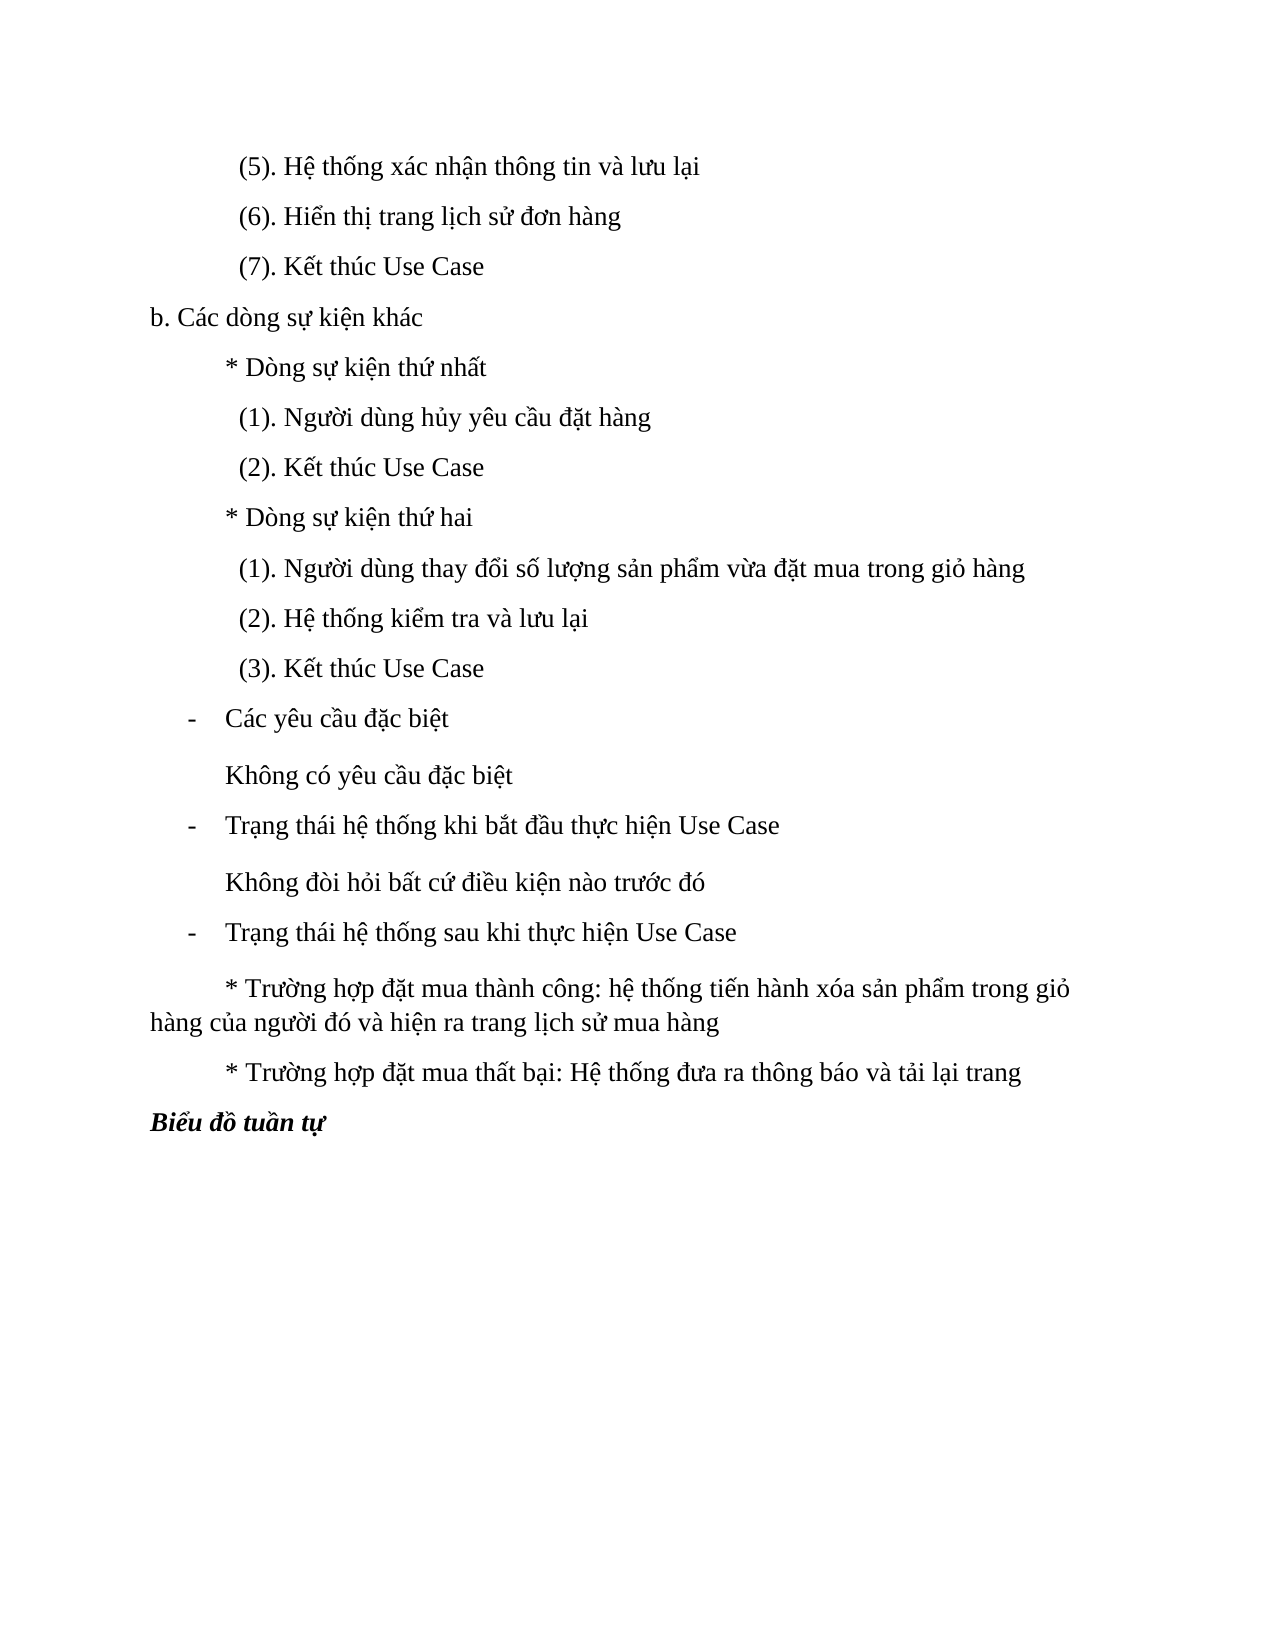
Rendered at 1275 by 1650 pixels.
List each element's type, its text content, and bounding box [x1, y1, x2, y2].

text Không đòi hỏi bất cứ điều kiện nào trước đó [150, 866, 1125, 897]
text * Trường hợp đặt mua thành công: hệ thống tiến hành xóa sản phẩm trong giỏ hàng của người đó và hiện ra trang lịch sử mua hàng [150, 972, 1125, 1037]
list Trạng thái hệ thống sau khi thực hiện Use Case [187, 916, 1125, 947]
text (7). Kết thúc Use Case [150, 250, 1125, 282]
text Biểu đồ tuần tự [150, 1106, 1125, 1137]
text (2). Hệ thống kiểm tra và lưu lại [150, 602, 1125, 633]
text (6). Hiển thị trang lịch sử đơn hàng [150, 200, 1125, 231]
text * Dòng sự kiện thứ nhất [150, 351, 1125, 382]
text (2). Kết thúc Use Case [150, 451, 1125, 482]
text (1). Người dùng thay đổi số lượng sản phẩm vừa đặt mua trong giỏ hàng [150, 552, 1125, 583]
text b. Các dòng sự kiện khác [150, 301, 1125, 332]
text (5). Hệ thống xác nhận thông tin và lưu lại [150, 150, 1125, 181]
text (3). Kết thúc Use Case [150, 652, 1125, 683]
text (1). Người dùng hủy yêu cầu đặt hàng [150, 401, 1125, 432]
text Không có yêu cầu đặc biệt [150, 759, 1125, 790]
list Trạng thái hệ thống khi bắt đầu thực hiện Use Case [187, 809, 1125, 840]
text * Trường hợp đặt mua thất bại: Hệ thống đưa ra thông báo và tải lại trang [150, 1056, 1125, 1087]
list Các yêu cầu đặc biệt [187, 702, 1125, 733]
text * Dòng sự kiện thứ hai [150, 501, 1125, 533]
